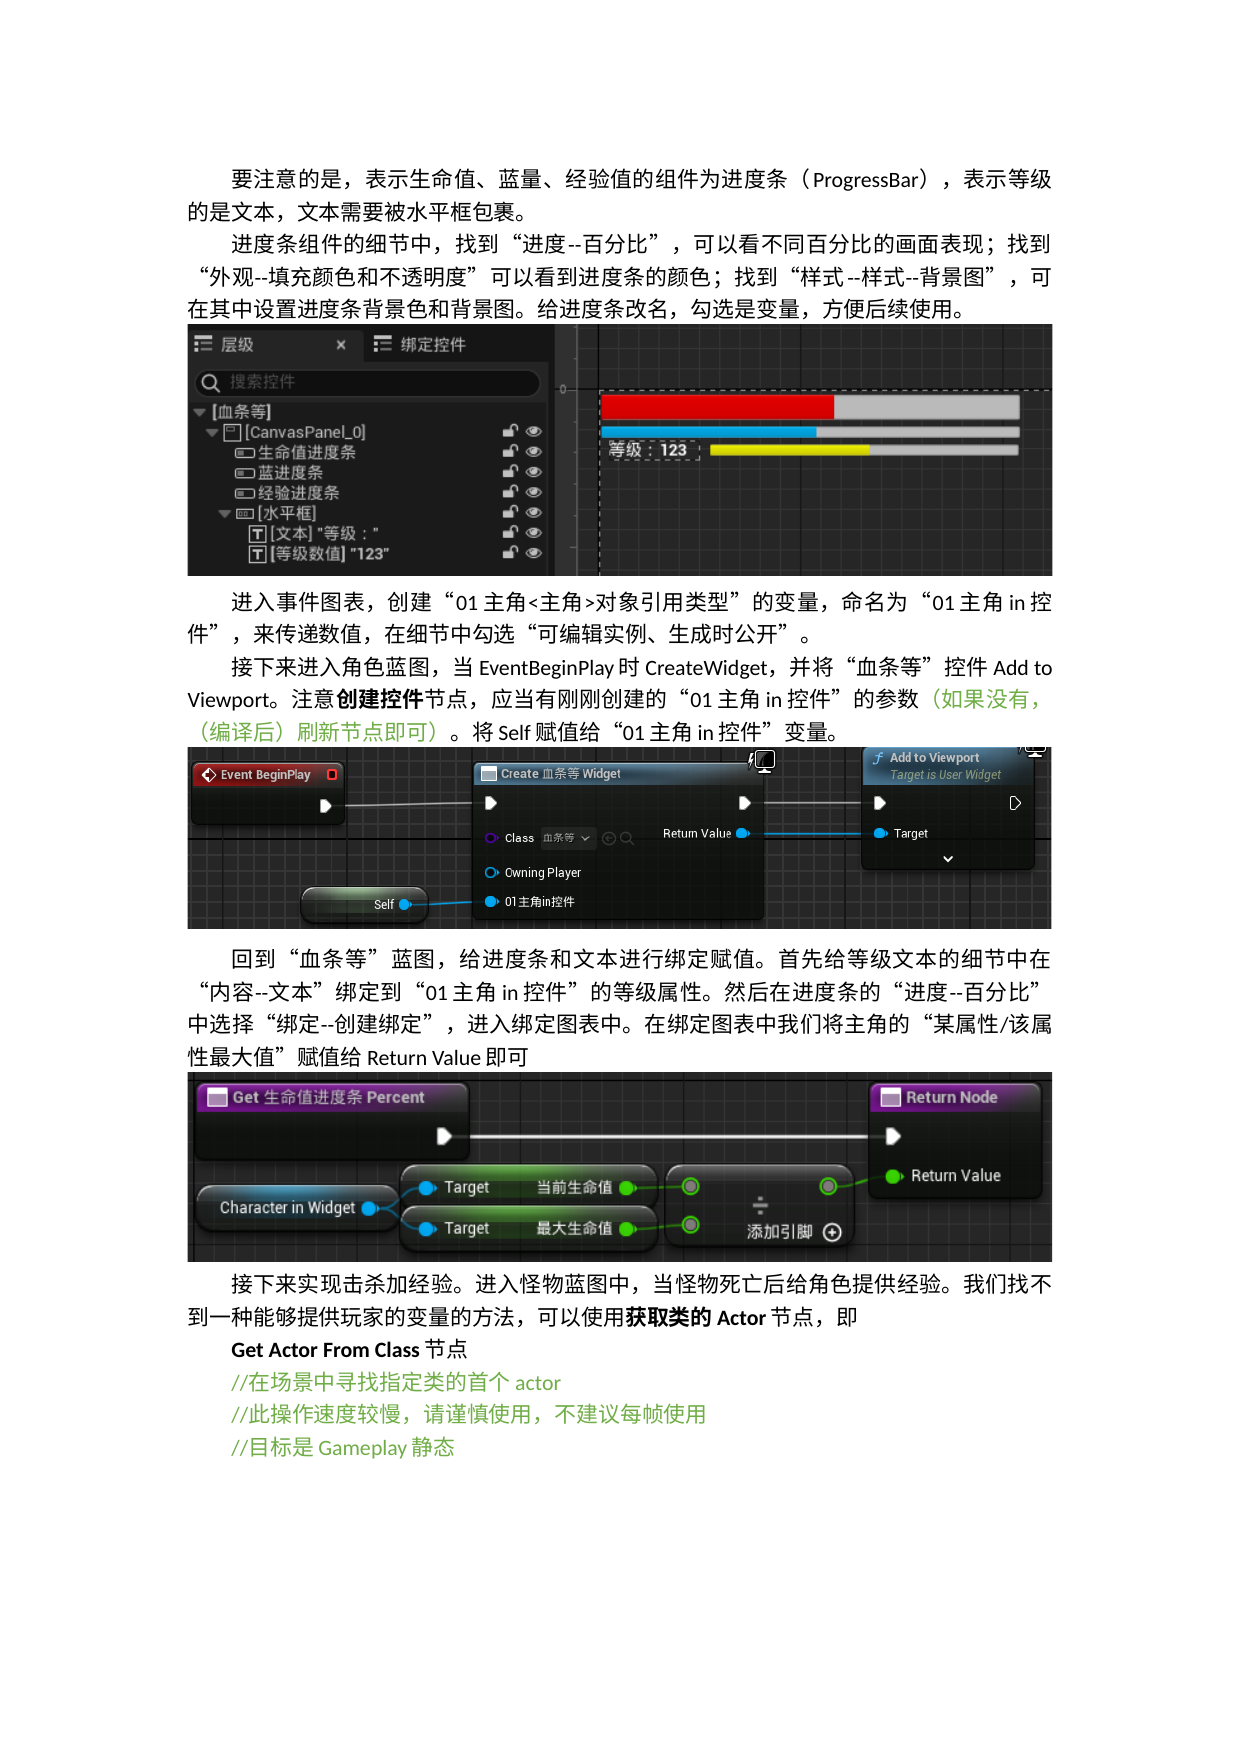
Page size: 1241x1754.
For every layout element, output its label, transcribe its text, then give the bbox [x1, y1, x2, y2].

text Get Actor From Class节点 [187, 1332, 1053, 1364]
text 回到“血条等”蓝图，给进度条和文本进行绑定赋值。首先给等级文本的细节中在“内容--文本”绑定到“01主角in控件”的等级属性。然后在进度条的“进度--百分比”中选择“绑定--创建绑定”，进入绑定图表中。在绑定图表中我们将主角的“某属性/该属性最大值”赋值给Return Value即可 [187, 942, 1053, 1072]
picture [187, 324, 1053, 576]
picture [187, 747, 1052, 929]
text 进度条组件的细节中，找到“进度--百分比”，可以看不同百分比的画面表现；找到“外观--填充颜色和不透明度”可以看到进度条的颜色；找到“样式--样式--背景图”，可在其中设置进度条背景色和背景图。给进度条改名，勾选是变量，方便后续使用。 [187, 227, 1053, 324]
text 进入事件图表，创建“01主角<主角>对象引用类型”的变量，命名为“01主角in控件”，来传递数值，在细节中勾选“可编辑实例、生成时公开”。 [187, 584, 1053, 649]
text //目标是Gameplay静态 [187, 1429, 1053, 1462]
text 接下来实现击杀加经验。进入怪物蓝图中，当怪物死亡后给角色提供经验。我们找不到一种能够提供玩家的变量的方法，可以使用获取类的Actor节点，即 [187, 1267, 1053, 1332]
text 接下来进入角色蓝图，当EventBeginPlay时CreateWidget，并将“血条等”控件Add to Viewport。注意创建控件节点，应当有刚刚创建的“01主角in控件”的参数（如果没有，（编译后）刷新节点即可）。将Self赋值给“01主角in控件”变量。 [187, 649, 1053, 747]
text //此操作速度较慢，请谨慎使用，不建议每帧使用 [187, 1397, 1053, 1429]
text //在场景中寻找指定类的首个actor [187, 1364, 1053, 1397]
picture [187, 1072, 1053, 1262]
text 要注意的是，表示生命值、蓝量、经验值的组件为进度条（ProgressBar），表示等级的是文本，文本需要被水平框包裹。 [187, 162, 1053, 227]
